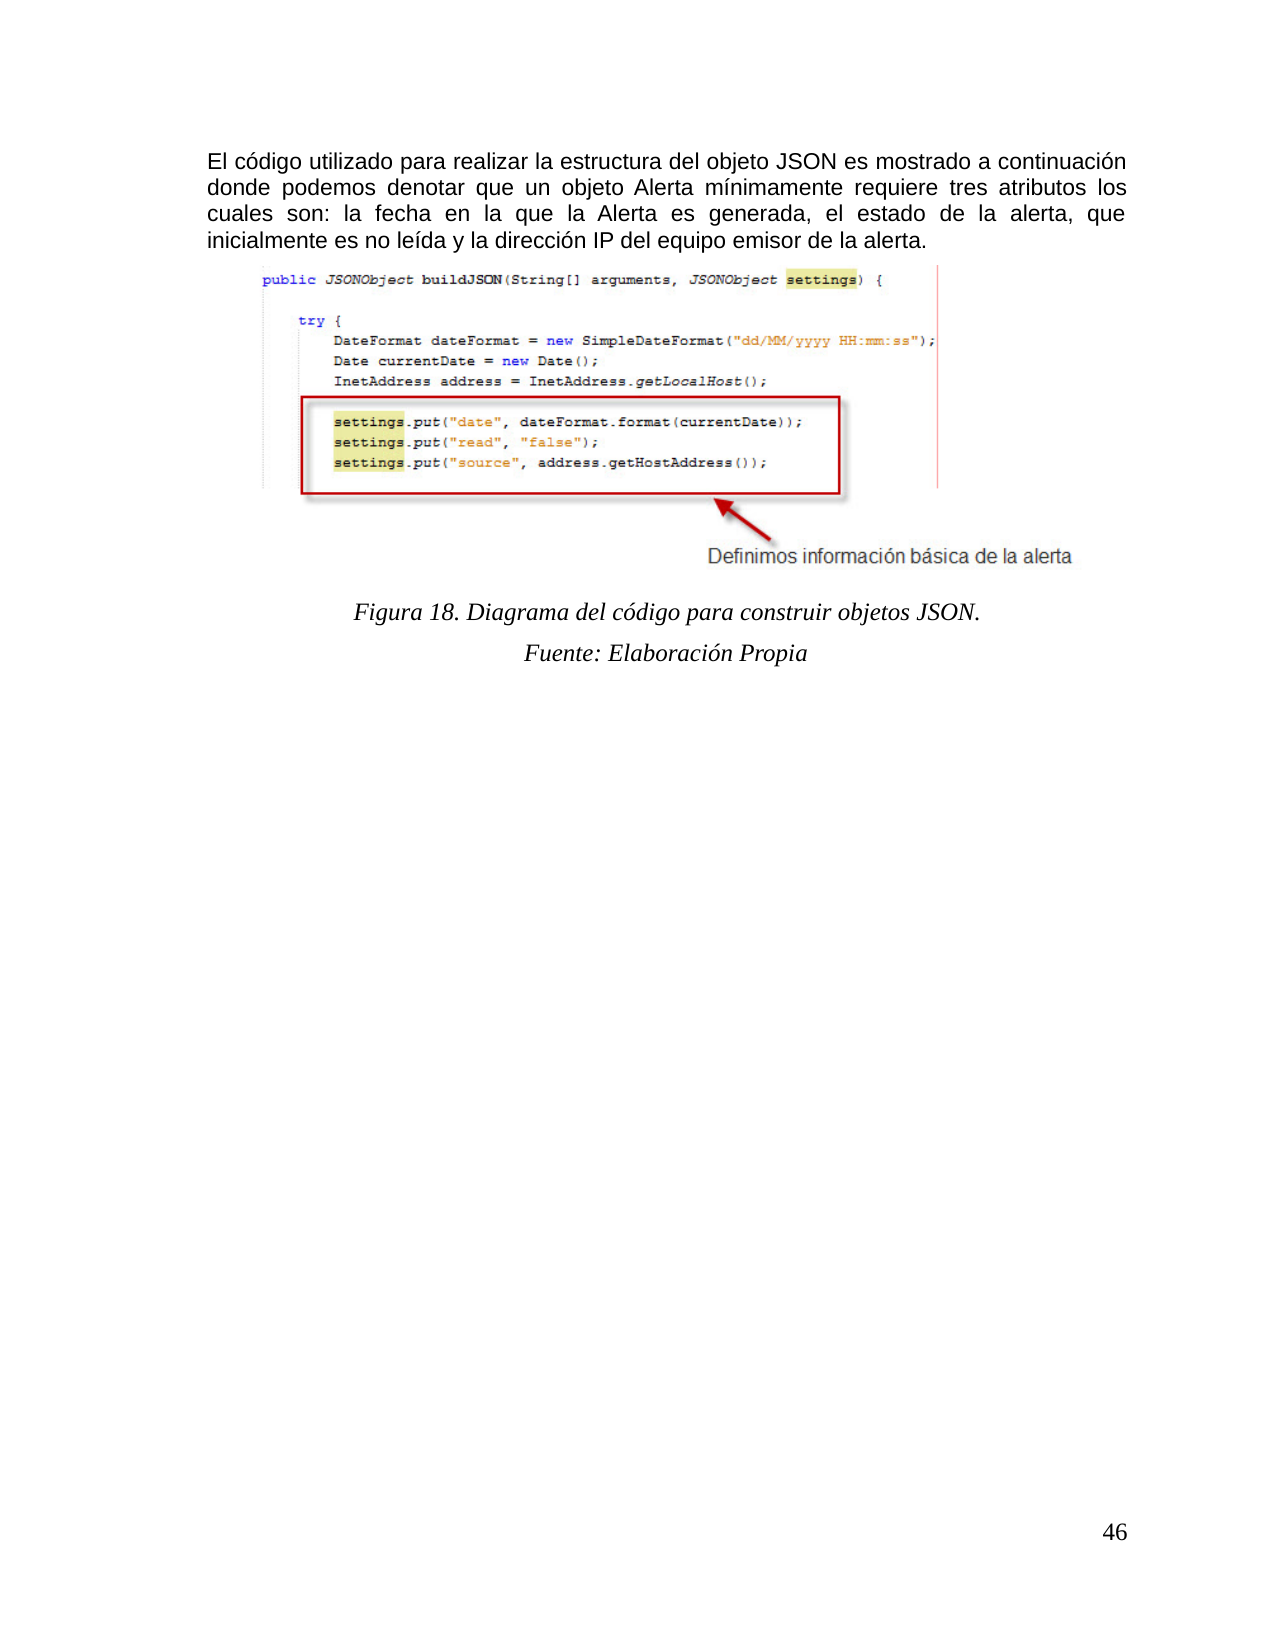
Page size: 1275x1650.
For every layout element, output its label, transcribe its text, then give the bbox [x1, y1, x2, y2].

picture [251, 265, 1084, 585]
text El código utilizado para realizar la estructura del objeto JSON es mostrado a continuación donde podemos denotar que un objeto Alerta mínimamente requiere tres atributos los cuales son: la fecha en la que la Alerta es generada, el estado de la alerta, que inicialmente es no leída y la dirección IP del equipo emisor de la alerta. [207, 148, 1127, 253]
text Fuente: Elaboración Propia [207, 638, 1127, 667]
text Figura 18. Diagrama del código para construir objetos JSON. [207, 597, 1127, 626]
